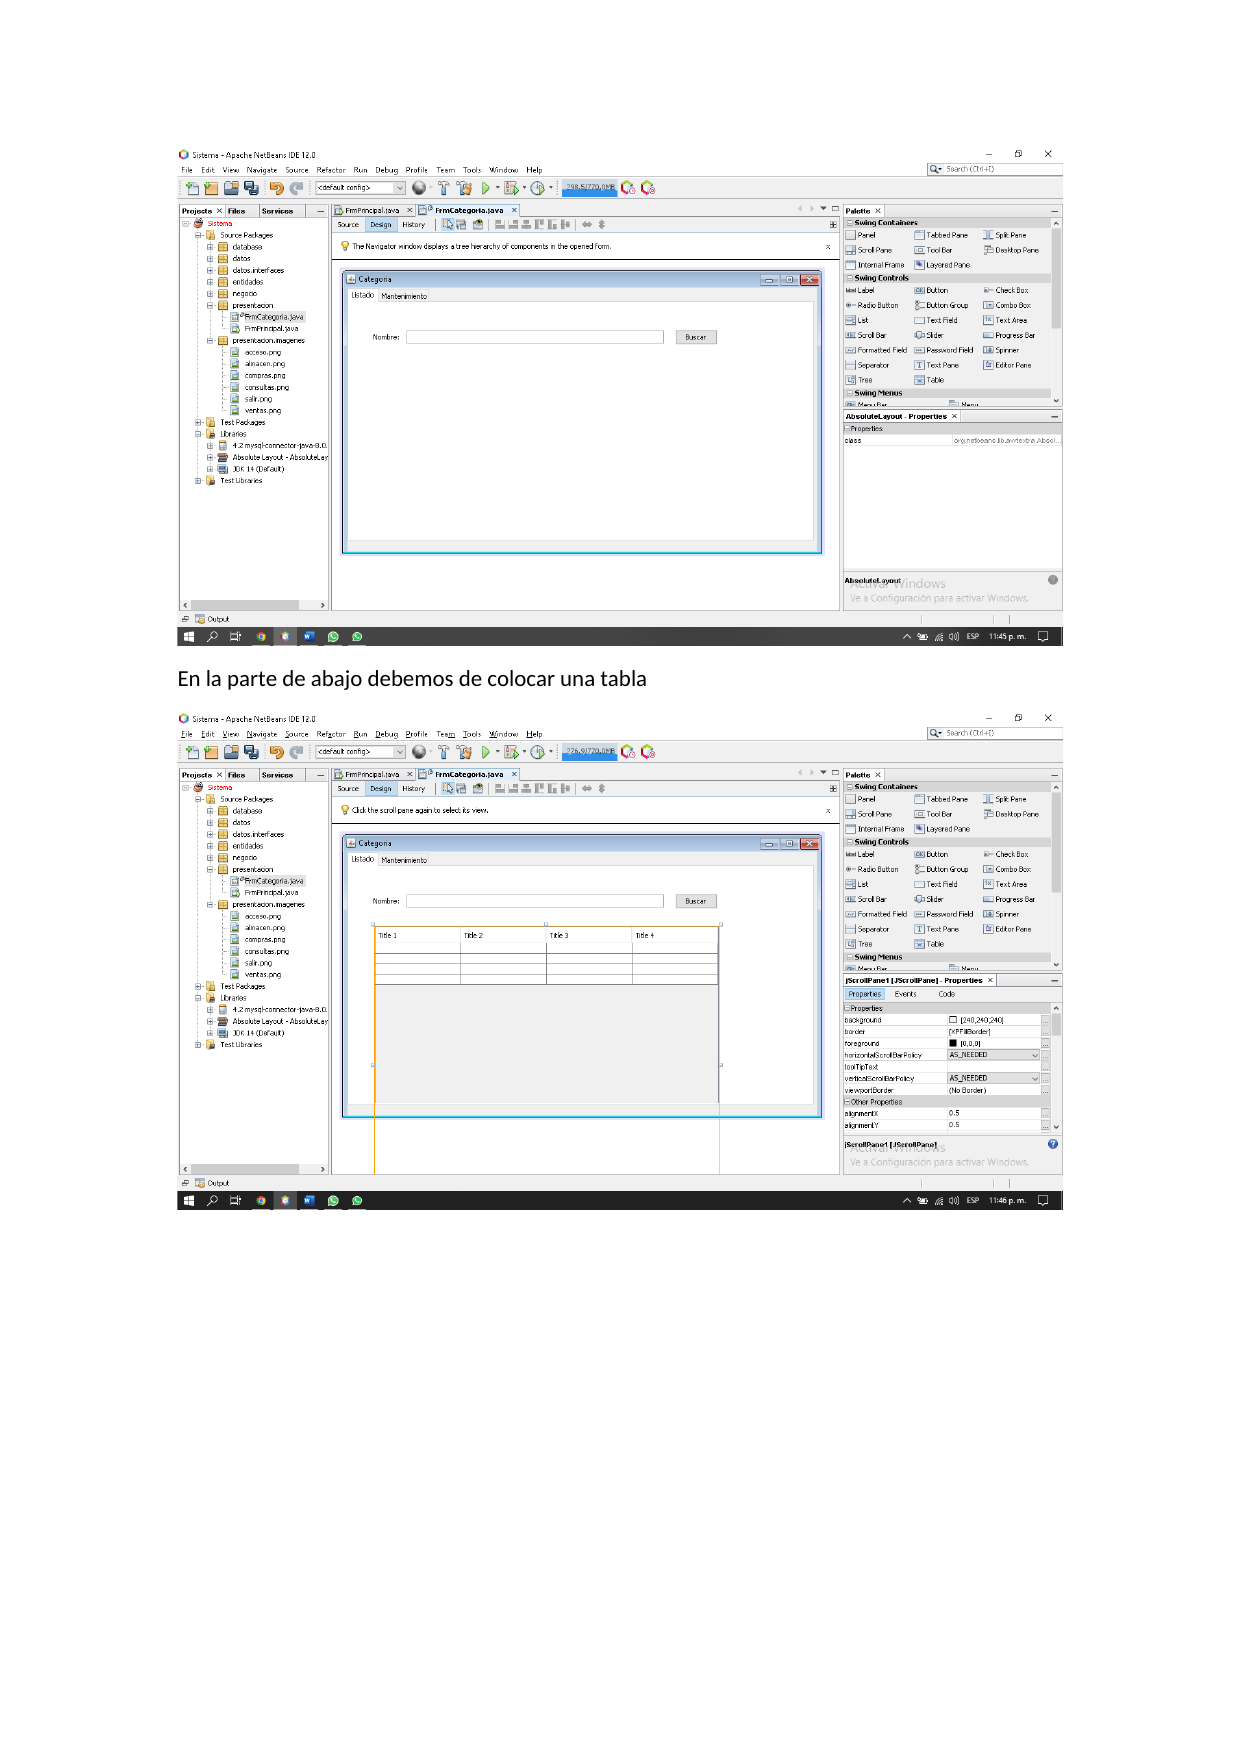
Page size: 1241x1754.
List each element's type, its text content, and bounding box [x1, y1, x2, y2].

picture [177, 711, 1063, 1210]
text En la parte de abajo debemos de colocar una tabla [177, 664, 1063, 692]
picture [177, 147, 1063, 646]
